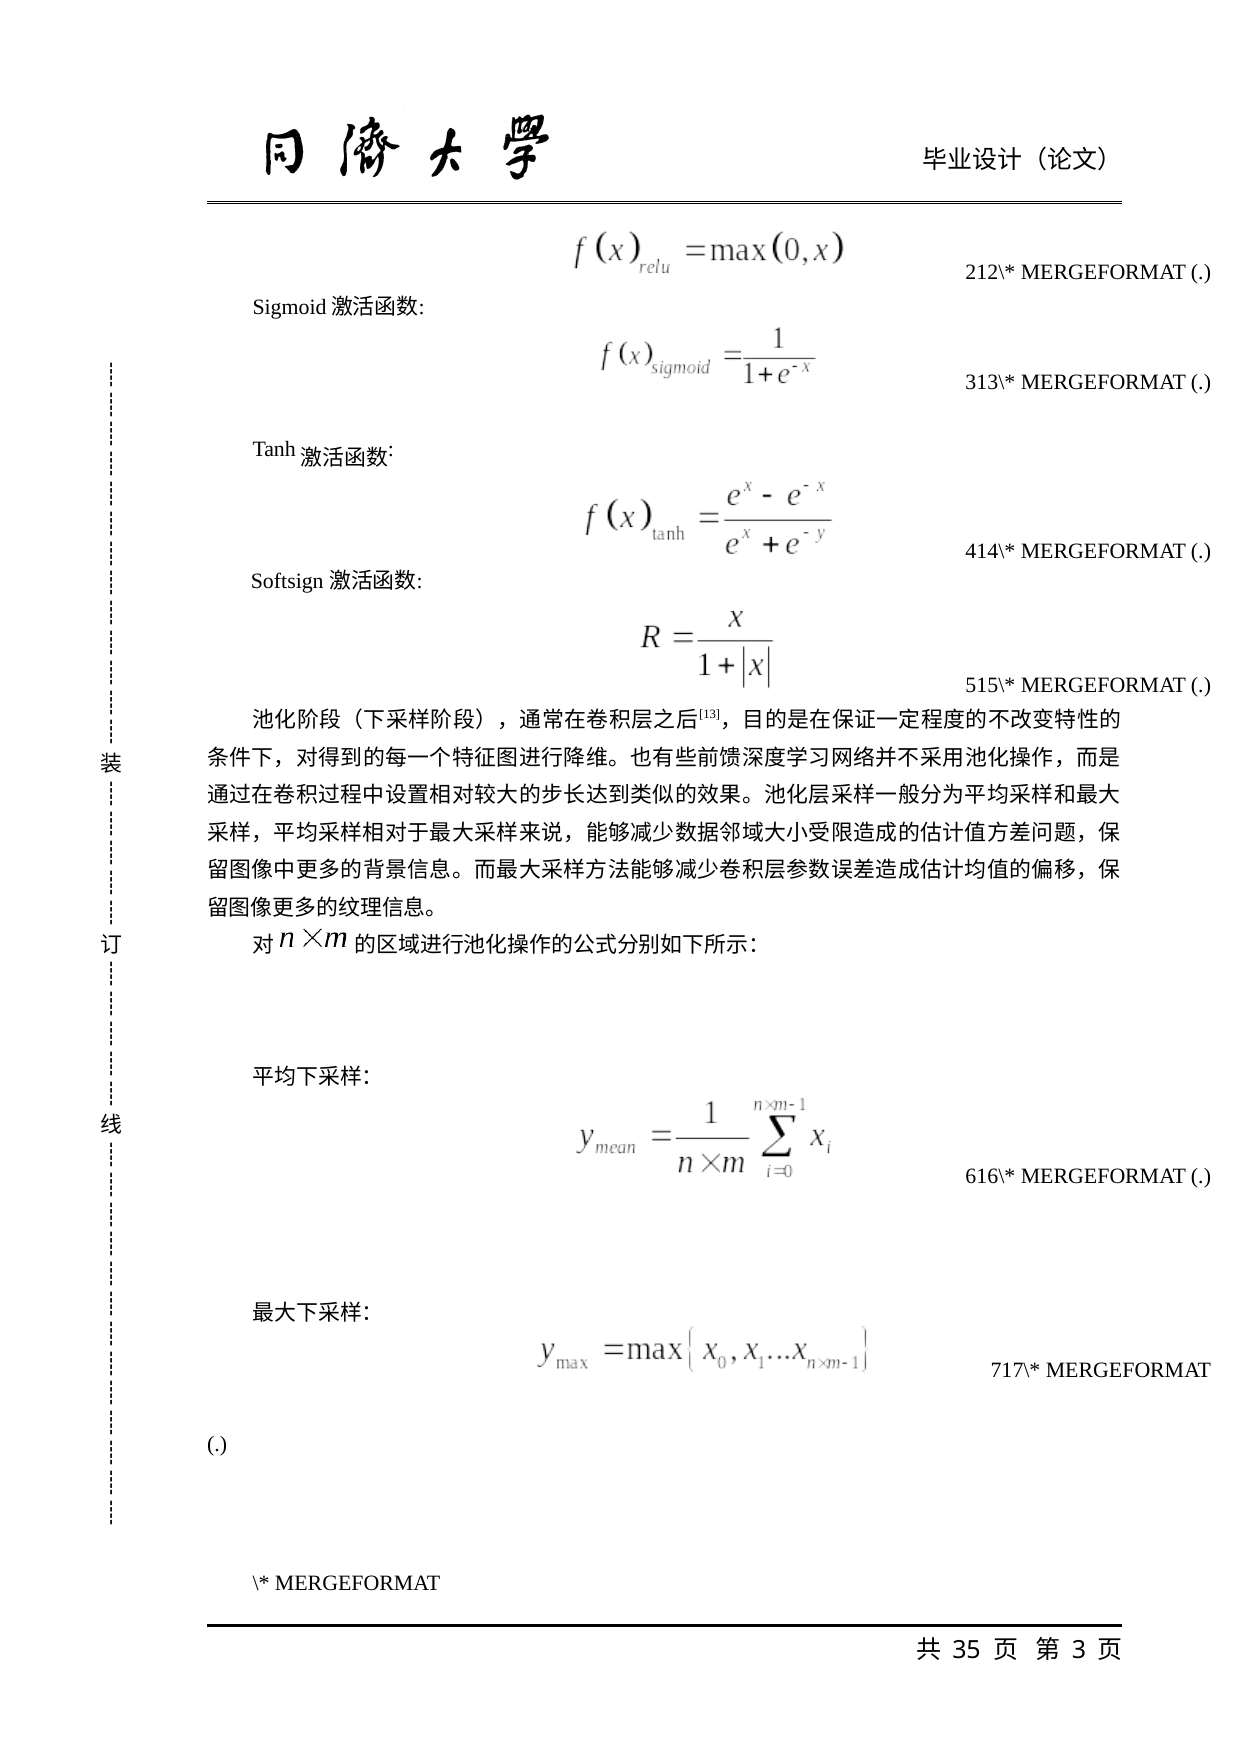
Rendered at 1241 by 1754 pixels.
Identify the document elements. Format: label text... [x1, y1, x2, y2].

text 平均下采样： [207, 960, 1122, 1091]
text Tanh激活函数: [207, 394, 1122, 471]
text 最大下采样： [207, 1195, 1122, 1326]
text 池化阶段（下采样阶段），通常在卷积层之后[13]，目的是在保证一定程度的不改变特性的条件下，对得到的每一个特征图进行降维。也有些前馈深度学习网络并不采用池化操作，而是通过在卷积过程中设置相对较大的步长达到类似的效果。池化层采样一般分为平均采样和最大采样，平均采样相对于最大采样来说，能够减少数据邻域大小受限造成的估计值方差问题，保留图像中更多的背景信息。而最大采样方法能够减少卷积层参数误差造成估计均值的偏移，保留图像更多的纹理信息。 [207, 697, 1122, 922]
text Softsign 激活函数: [207, 563, 1122, 595]
text 对 的区域进行池化操作的公式分别如下所示： [207, 922, 1122, 960]
picture [244, 106, 567, 185]
text Sigmoid激活函数: [207, 284, 1122, 322]
